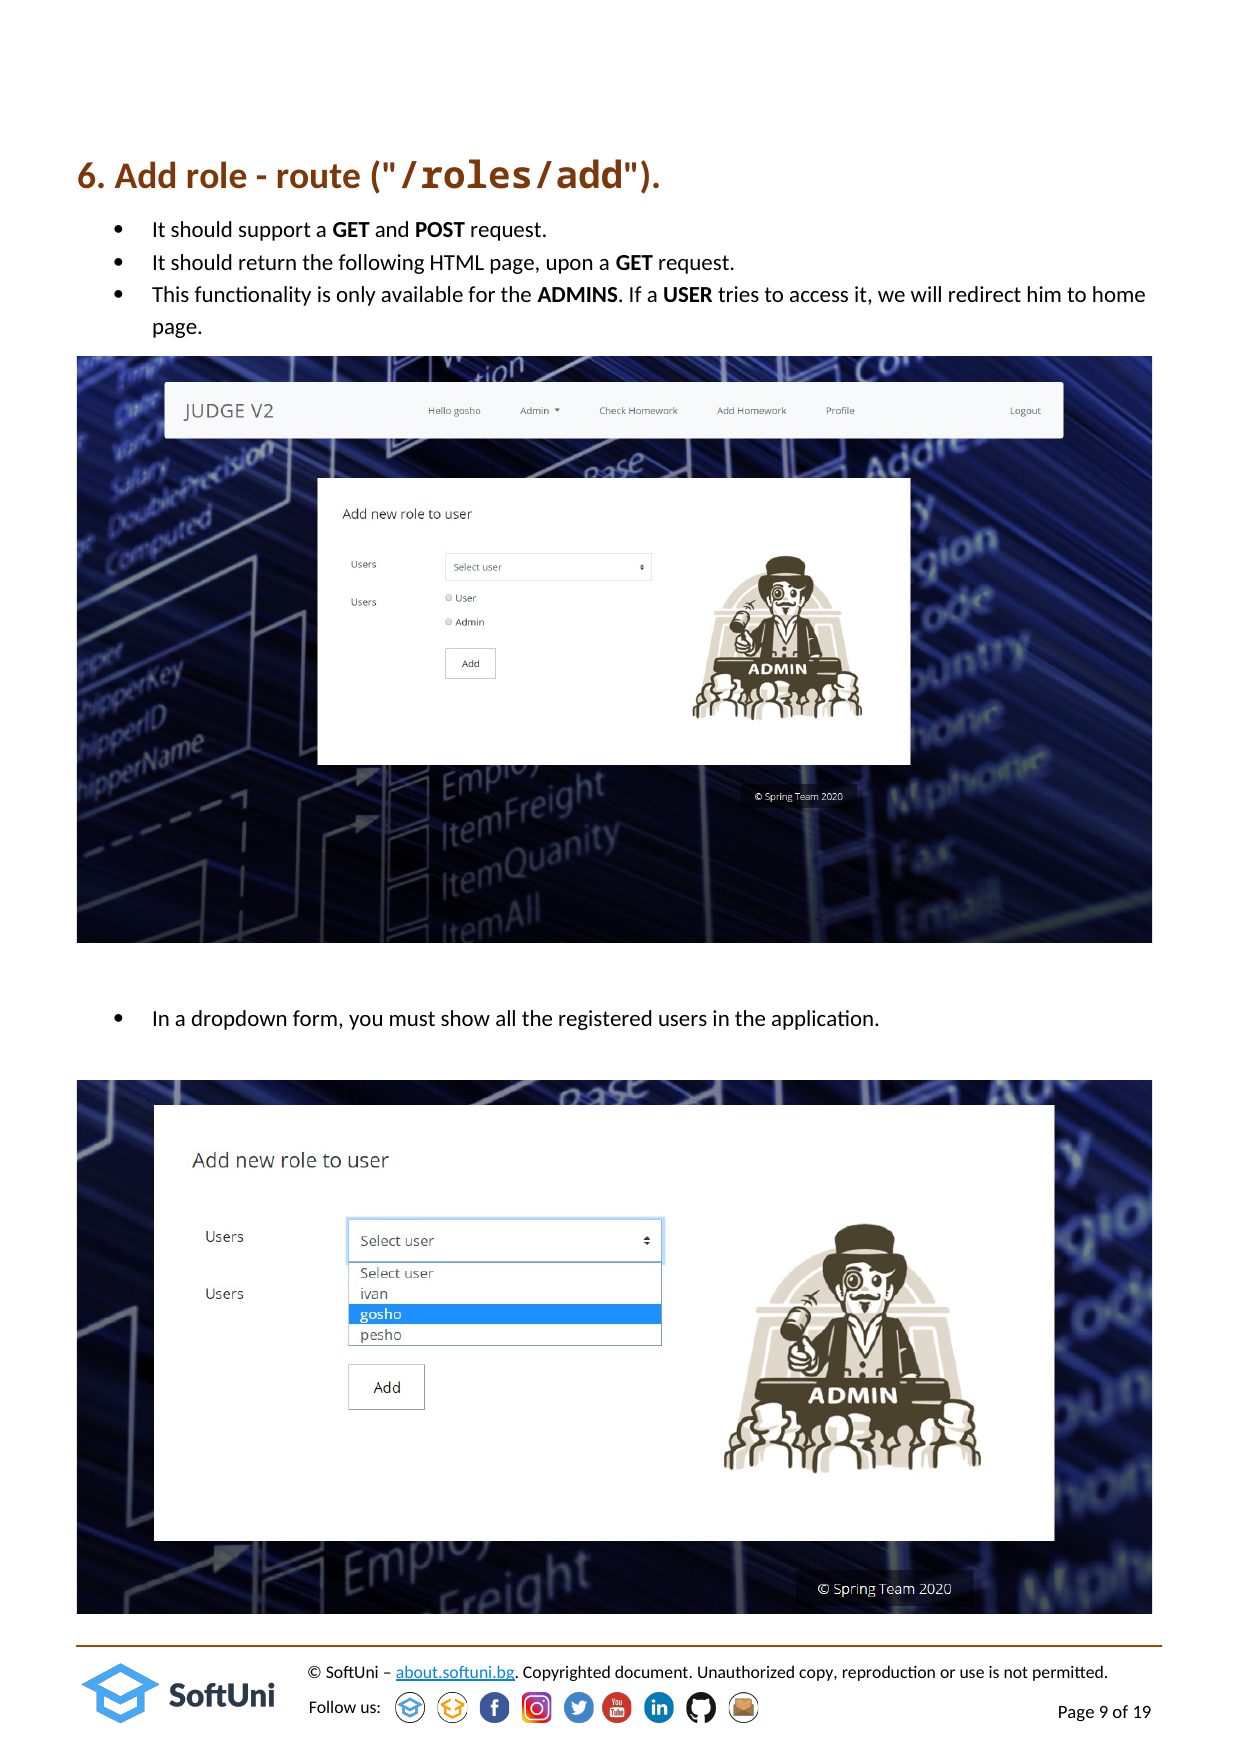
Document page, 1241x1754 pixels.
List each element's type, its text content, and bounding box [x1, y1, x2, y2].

picture [522, 1692, 552, 1723]
picture [564, 1692, 594, 1723]
picture [644, 1714, 653, 1723]
list It should support a GET and POST request. [114, 215, 1163, 243]
picture [437, 1692, 468, 1723]
picture [76, 1080, 1153, 1614]
picture [602, 1692, 632, 1723]
list It should return the following HTML page, upon a GET request. [114, 248, 1163, 276]
picture [665, 1714, 674, 1723]
subtitle Add role - route ("/roles/add"). [77, 148, 1163, 199]
picture [728, 1692, 759, 1723]
picture [479, 1692, 510, 1723]
list In a dropdown form, you must show all the registered users in the application. [114, 1004, 1163, 1032]
picture [75, 1658, 281, 1729]
list This functionality is only available for the ADMINS. If a USER tries to access it, we will redirect him to home page. [114, 280, 1163, 340]
picture [665, 1692, 674, 1701]
picture [658, 1705, 667, 1714]
picture [644, 1692, 653, 1701]
picture [76, 356, 1153, 943]
picture [686, 1692, 716, 1723]
picture [395, 1692, 425, 1723]
